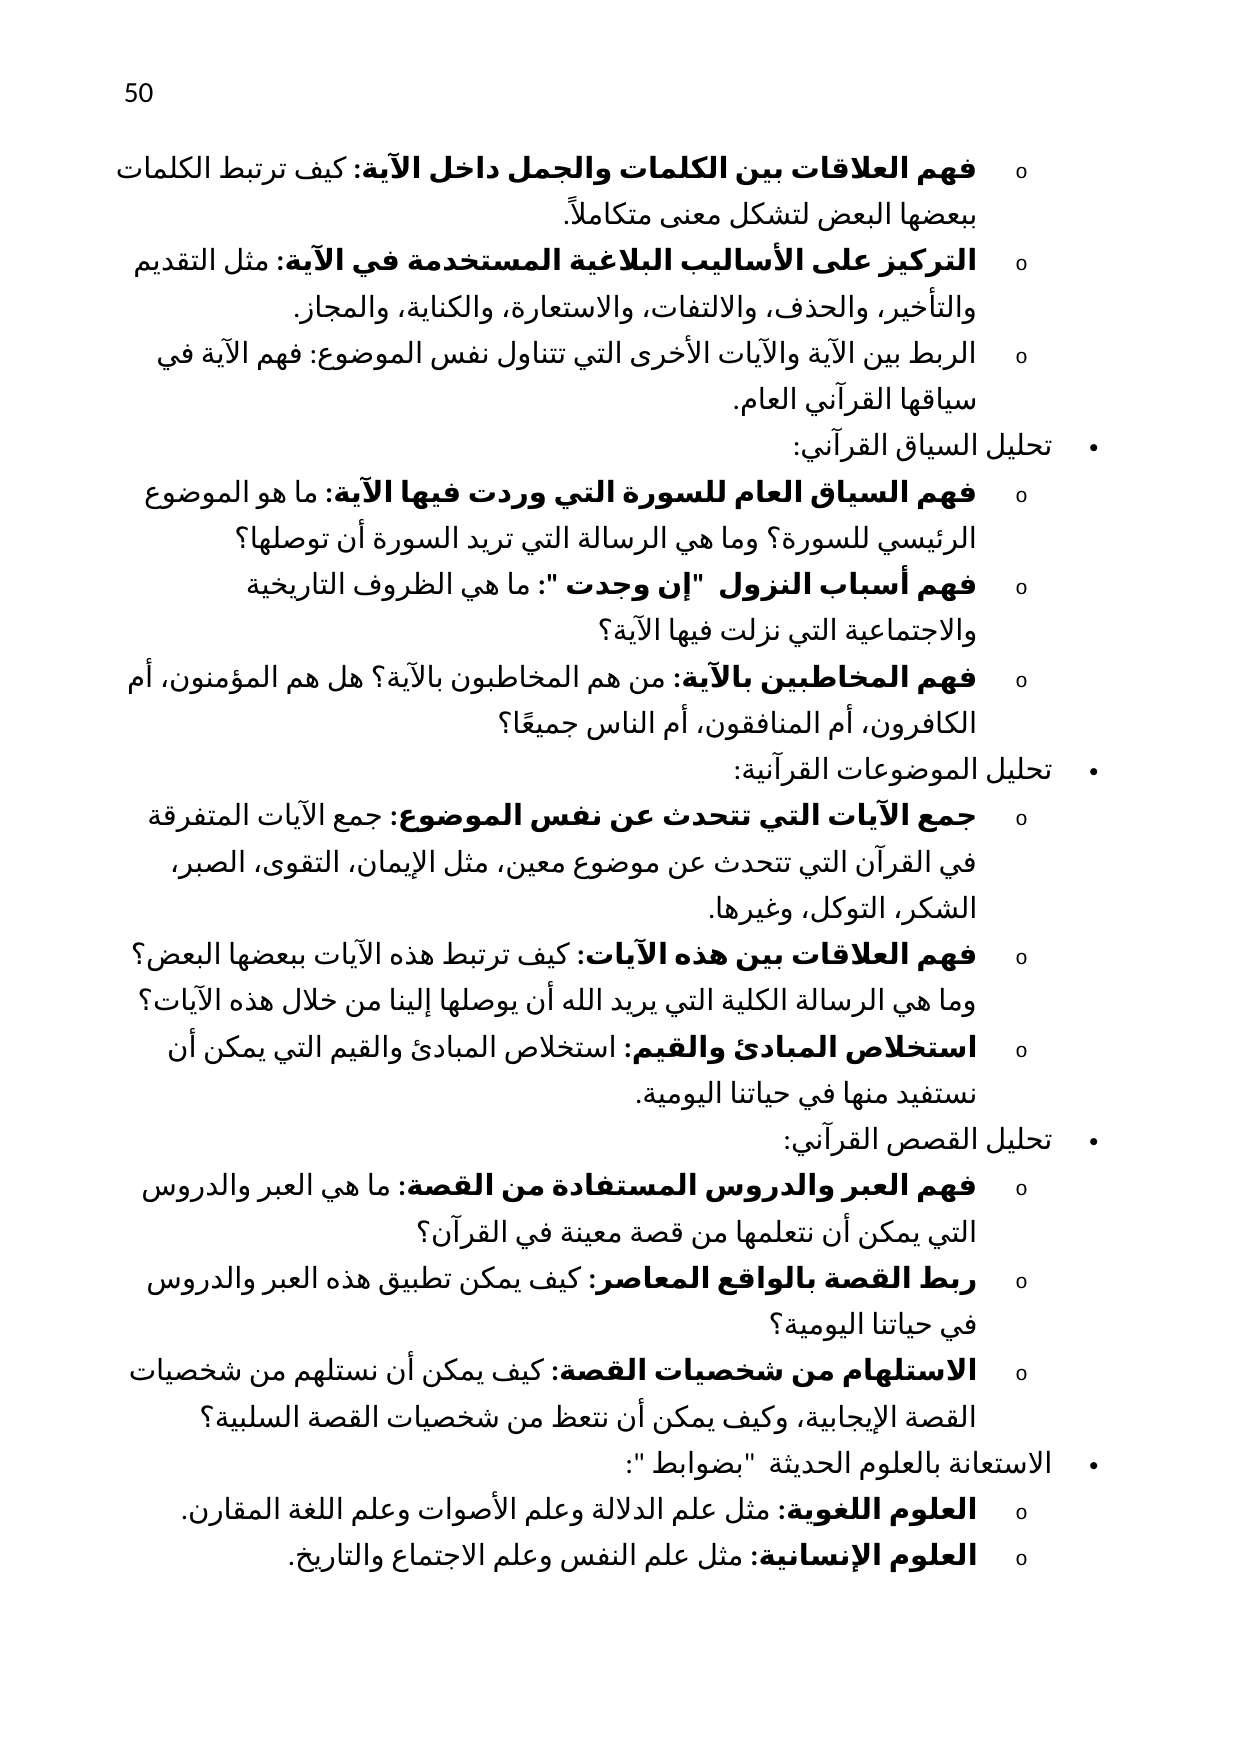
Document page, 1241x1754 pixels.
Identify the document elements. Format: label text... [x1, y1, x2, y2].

list فهم السياق العام للسورة التي وردت فيها الآية: ما هو الموضوع الرئيسي للسورة؟ وما هي الرسالة التي تريد السورة أن توصلها؟ [112, 705, 1015, 787]
list التركيز على الأساليب البلاغية المستخدمة في الآية: مثل التقديم والتأخير، والحذف، والالتفات، والاستعارة، والكناية، والمجاز. [112, 474, 1015, 556]
list تحليل التراكيب النحوية: [112, 335, 1090, 371]
list فهم العلاقات بين هذه الآيات: كيف ترتبط هذه الآيات ببعضها البعض؟ وما هي الرسالة الكلية التي يريد الله أن يوصلها إلينا من خلال هذه الآيات؟ [112, 1167, 1015, 1249]
list مقارنة الكلمة بالكلمات الأخرى المشابهة لها في المعنى: فهم الفروق الدقيقة بين الكلمات المترادفة أو المتقاربة. [112, 150, 1015, 232]
list جمع الآيات التي تتحدث عن نفس الموضوع: جمع الآيات المتفرقة في القرآن التي تتحدث عن موضوع معين، مثل الإيمان، التقوى، الصبر، الشكر، التوكل، وغيرها. [112, 1029, 1015, 1157]
list تحليل القصص القرآني: [112, 1352, 1090, 1388]
list الاستعانة بالمعاجم اللغوية المتخصصة: مثل "معجم مقاييس اللغة" لابن فارس، و"لسان العرب" لابن منظور. [112, 242, 1015, 324]
list فهم العبر والدروس المستفادة من القصة: ما هي العبر والدروس التي يمكن أن نتعلمها من قصة معينة في القرآن؟ [112, 1399, 1015, 1481]
list تحليل الموضوعات القرآنية: [112, 982, 1090, 1018]
list استخلاص المبادئ والقيم: استخلاص المبادئ والقيم التي يمكن أن نستفيد منها في حياتنا اليومية. [112, 1260, 1015, 1342]
list ربط القصة بالواقع المعاصر: كيف يمكن تطبيق هذه العبر والدروس في حياتنا اليومية؟ [112, 1491, 1015, 1573]
list الربط بين الآية والآيات الأخرى التي تتناول نفس الموضوع: فهم الآية في سياقها القرآني العام. [112, 566, 1015, 648]
list تحليل السياق القرآني: [112, 659, 1090, 694]
list فهم المخاطبين بالآية: من هم المخاطبون بالآية؟ هل هم المؤمنون، أم الكافرون، أم المنافقون، أم الناس جميعًا؟ [112, 890, 1015, 972]
list فهم أسباب النزول "إن وجدت ": ما هي الظروف التاريخية والاجتماعية التي نزلت فيها الآية؟ [112, 797, 1015, 879]
list فهم العلاقات بين الكلمات والجمل داخل الآية: كيف ترتبط الكلمات ببعضها البعض لتشكل معنى متكاملاً. [112, 381, 1015, 463]
